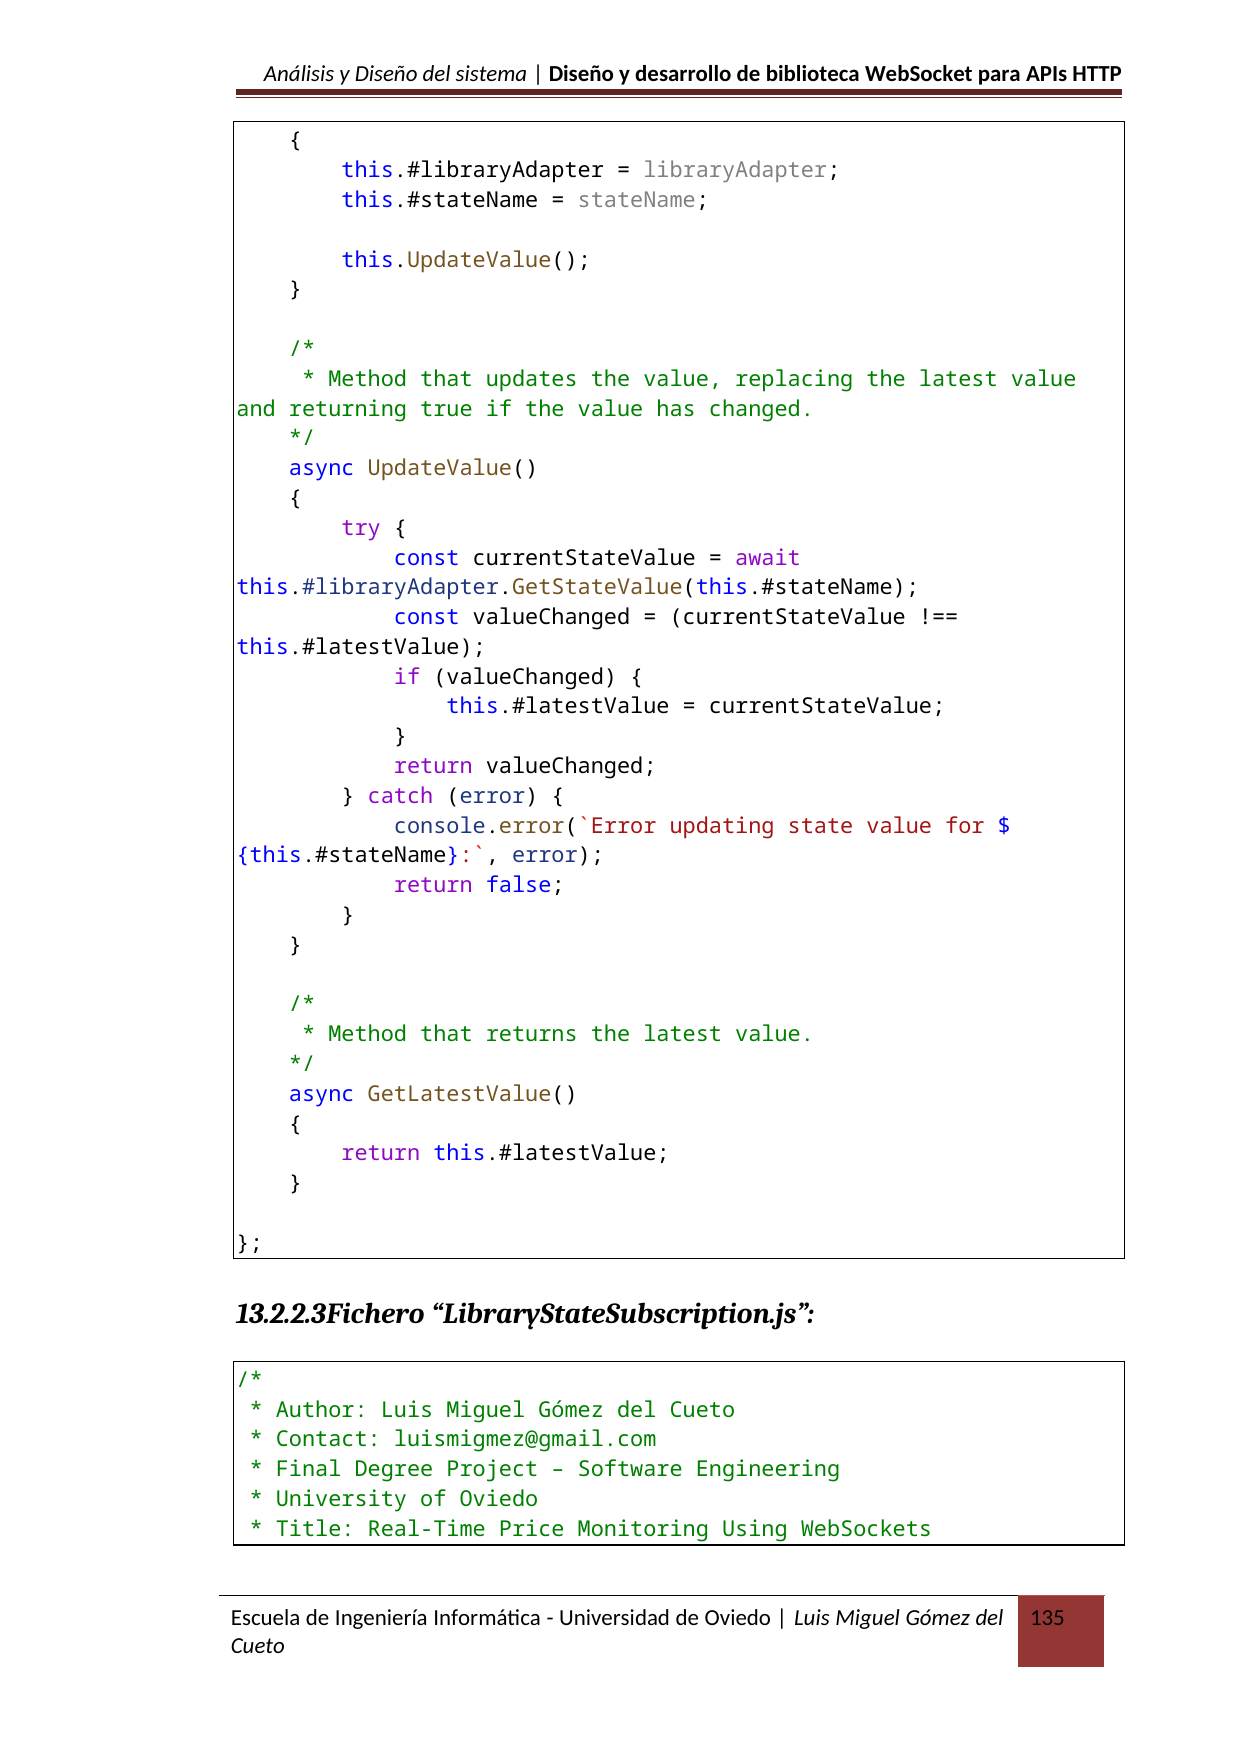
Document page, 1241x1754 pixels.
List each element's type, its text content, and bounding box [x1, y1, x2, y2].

subtitle Fichero “LibraryStateSubscription.js”: [236, 1297, 1122, 1331]
text this.UpdateValue(); [236, 243, 1122, 273]
text return valueChanged; [236, 750, 1122, 780]
text { [234, 122, 1124, 154]
text * Final Degree Project – Software Engineering [236, 1453, 1122, 1483]
text } [236, 720, 1122, 750]
text } [236, 929, 1122, 958]
text } [236, 1167, 1122, 1197]
text const valueChanged = (currentStateValue !== this.#latestValue); [236, 601, 1122, 661]
text try { [236, 512, 1122, 541]
text * University of Oviedo [236, 1483, 1122, 1509]
text this.#stateName = stateName; [236, 184, 1122, 214]
text return false; [236, 869, 1122, 899]
text const currentStateValue = await this.#libraryAdapter.GetStateValue(this.#stateName); [236, 541, 1122, 601]
text * Contact: luismigmez@gmail.com [236, 1423, 1122, 1453]
text { [236, 482, 1122, 512]
text if (valueChanged) { [236, 661, 1122, 690]
text { [236, 1107, 1122, 1137]
text }; [234, 1223, 1124, 1258]
text /* [234, 1362, 1124, 1393]
text * Method that updates the value, replacing the latest value and returning true if the value has changed. [236, 363, 1122, 422]
text */ [236, 422, 1122, 452]
text this.#libraryAdapter = libraryAdapter; [236, 154, 1122, 184]
text /* [236, 333, 1122, 363]
text } [236, 273, 1122, 303]
text return this.#latestValue; [236, 1137, 1122, 1167]
text this.#latestValue = currentStateValue; [236, 690, 1122, 720]
text async GetLatestValue() [236, 1078, 1122, 1107]
text } catch (error) { [236, 780, 1122, 809]
text */ [236, 1048, 1122, 1078]
text console.error(`Error updating state value for ${this.#stateName}:`, error); [236, 809, 1122, 869]
text async UpdateValue() [236, 452, 1122, 482]
text } [236, 899, 1122, 929]
text * Title: Real-Time Price Monitoring Using WebSockets [234, 1509, 1124, 1544]
text /* [236, 988, 1122, 1018]
text * Author: Luis Miguel Gómez del Cueto [236, 1393, 1122, 1423]
text * Method that returns the latest value. [236, 1018, 1122, 1048]
